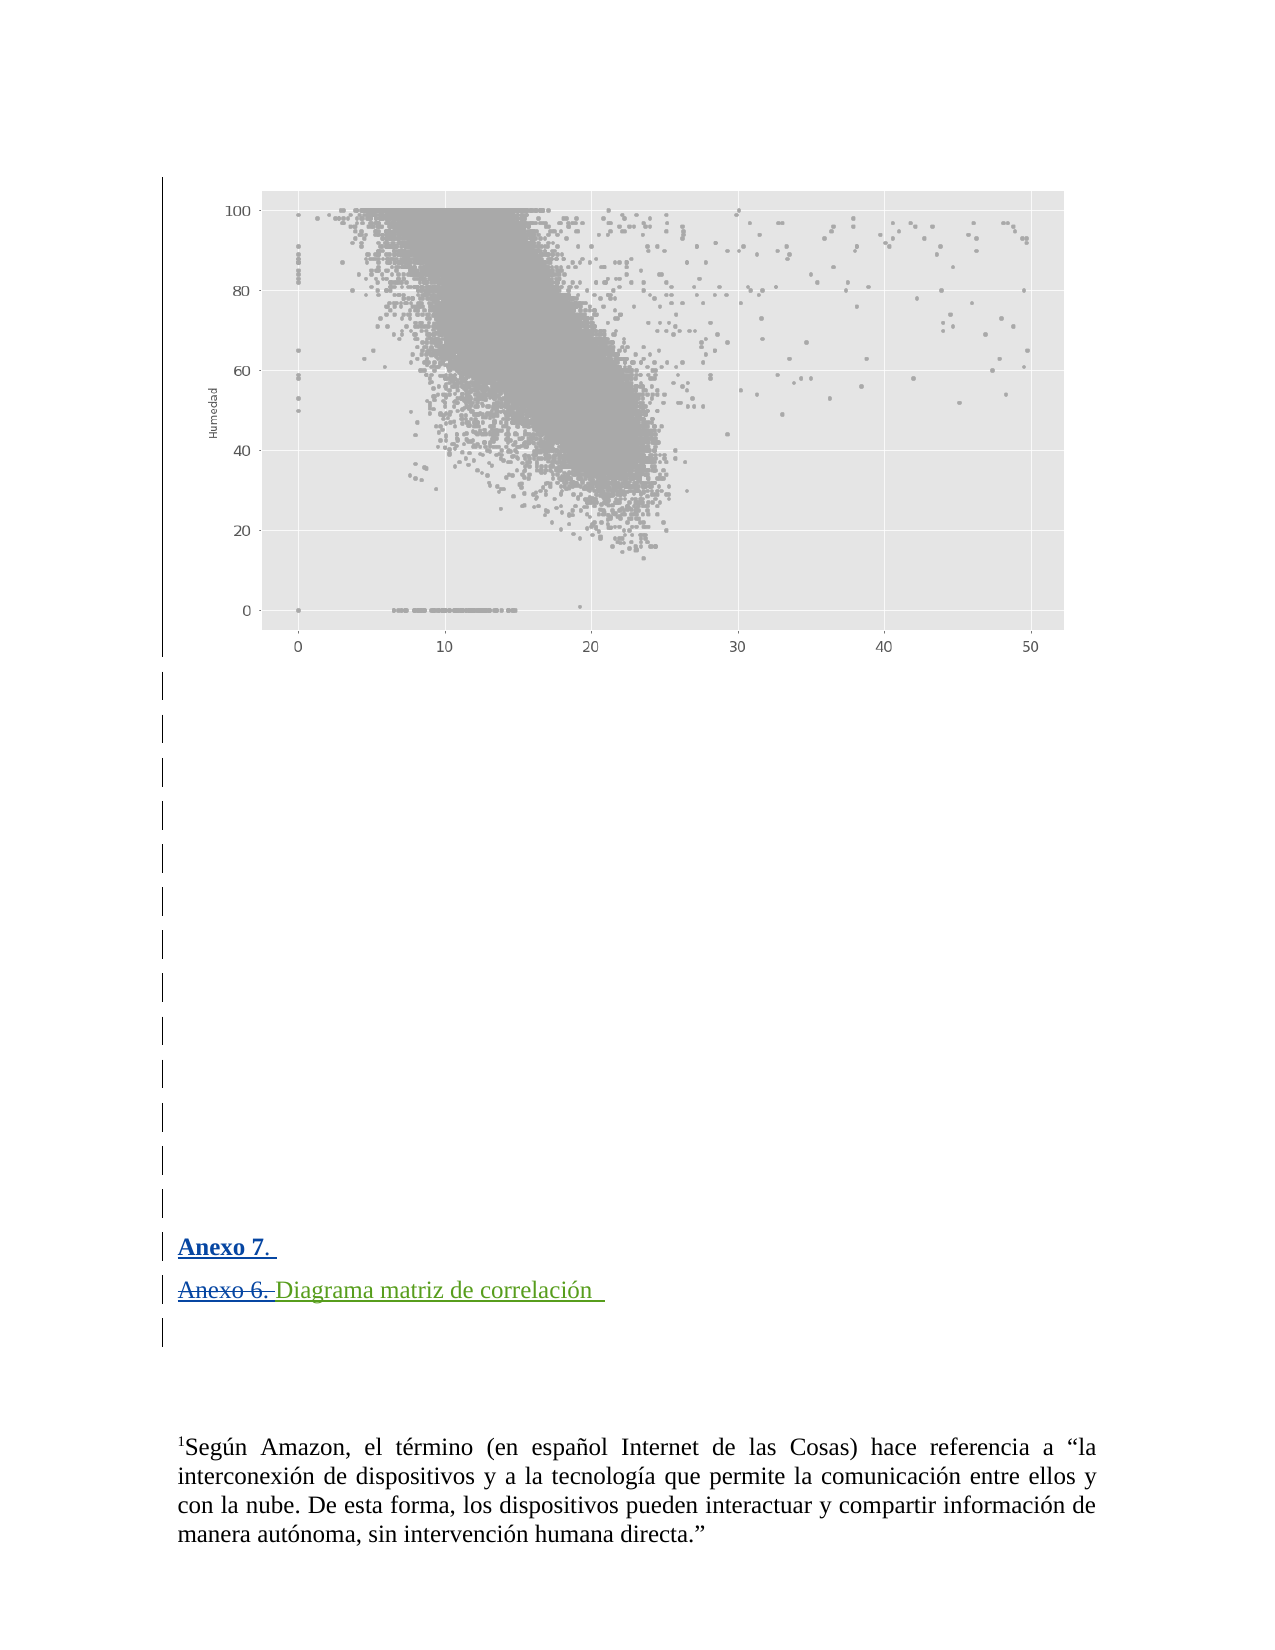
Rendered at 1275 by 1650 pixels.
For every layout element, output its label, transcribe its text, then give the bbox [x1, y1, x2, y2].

text 6 [177, 1232, 1098, 1261]
